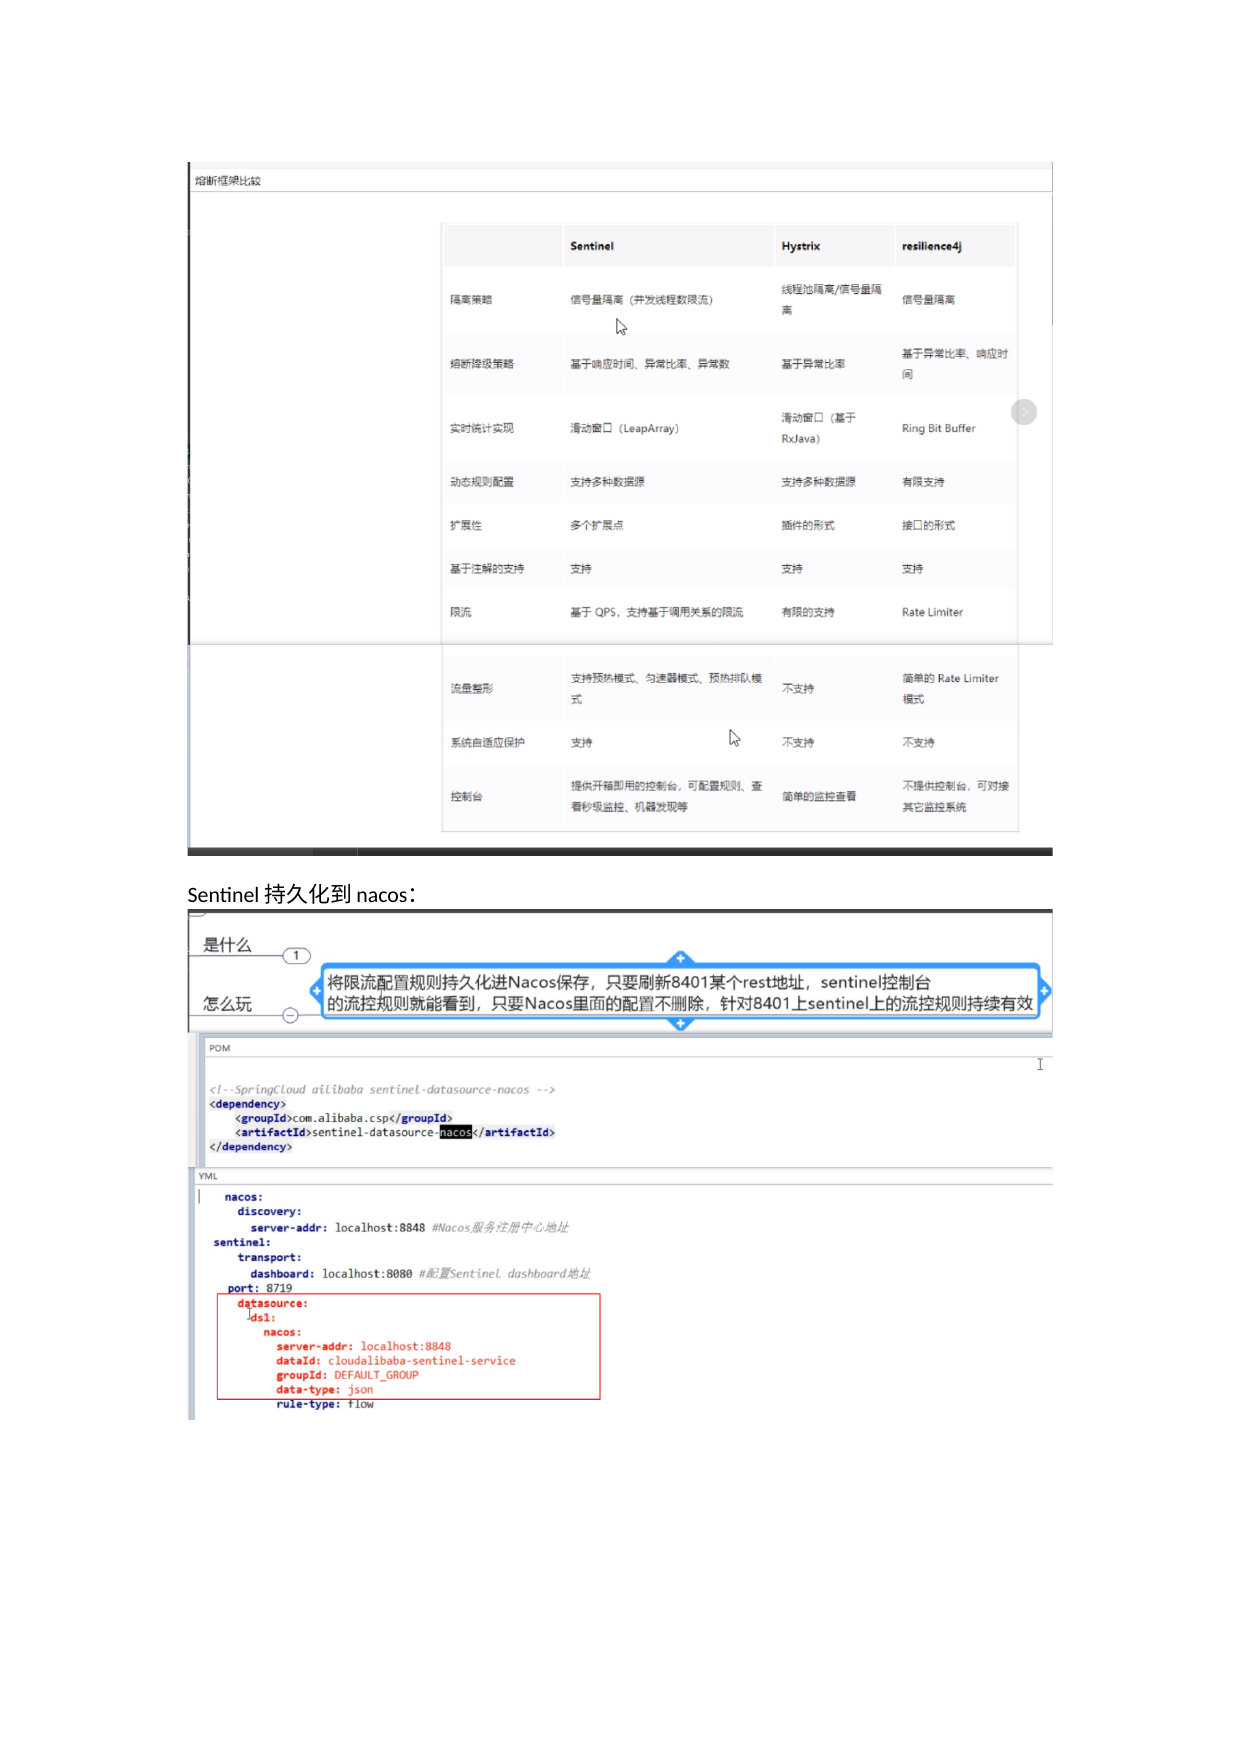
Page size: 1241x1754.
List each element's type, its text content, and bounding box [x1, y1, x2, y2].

picture [187, 909, 1053, 1420]
picture [187, 162, 1053, 856]
text Sentinel 持久化到nacos： [187, 877, 1053, 909]
